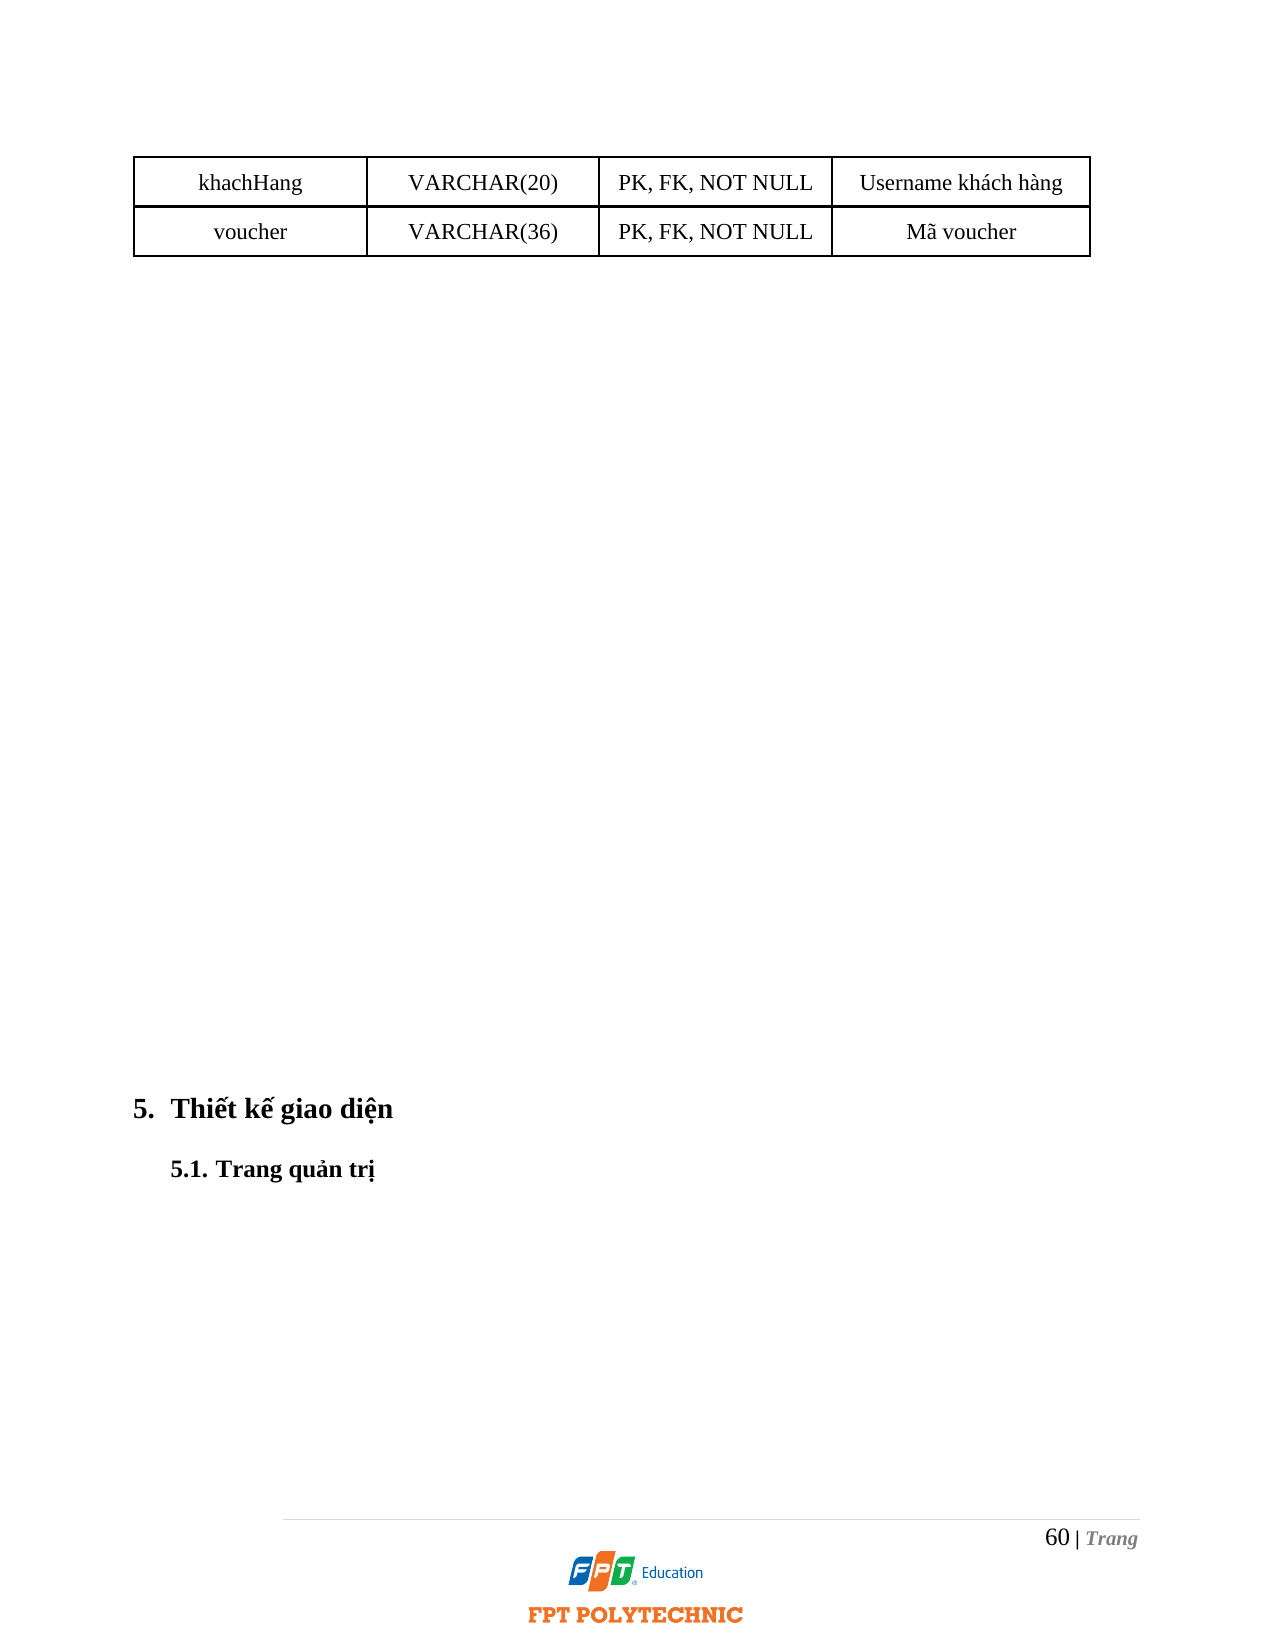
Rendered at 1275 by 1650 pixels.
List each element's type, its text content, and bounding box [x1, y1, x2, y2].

list Trang quản trị [170, 1154, 1140, 1182]
table_cell VARCHAR(36) [368, 208, 598, 255]
picture [528, 1551, 743, 1623]
table_cell voucher [135, 208, 366, 255]
table_cell khachHang [135, 158, 366, 205]
table_cell PK, FK, NOT NULL [600, 158, 831, 205]
subtitle Thiết kế giao diện [133, 1091, 1140, 1124]
table_cell VARCHAR(20) [368, 158, 598, 205]
table_cell PK, FK, NOT NULL [600, 208, 831, 255]
table_cell Username khách hàng [833, 158, 1089, 205]
table_cell Mã voucher [833, 208, 1089, 255]
